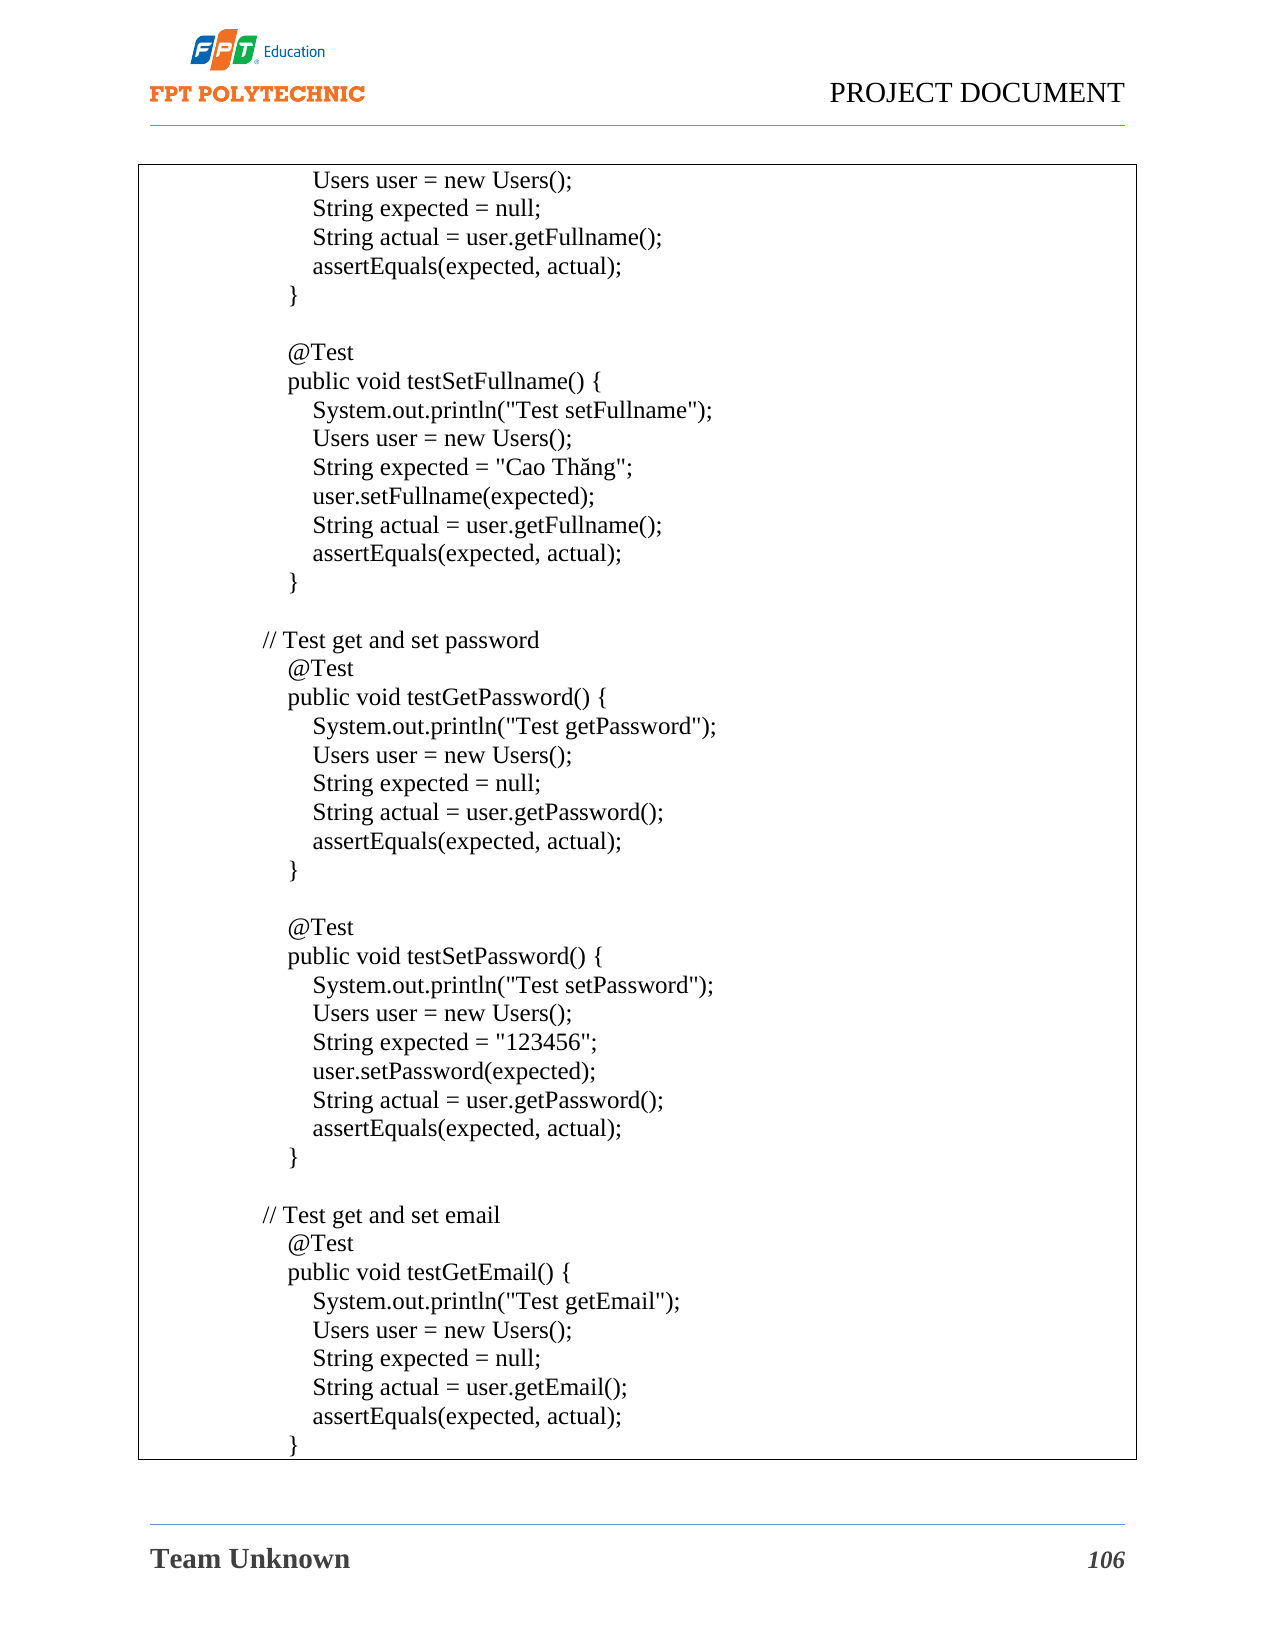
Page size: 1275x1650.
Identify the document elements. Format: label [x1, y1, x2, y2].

table_header [139, 165, 1136, 1458]
picture [150, 29, 365, 102]
